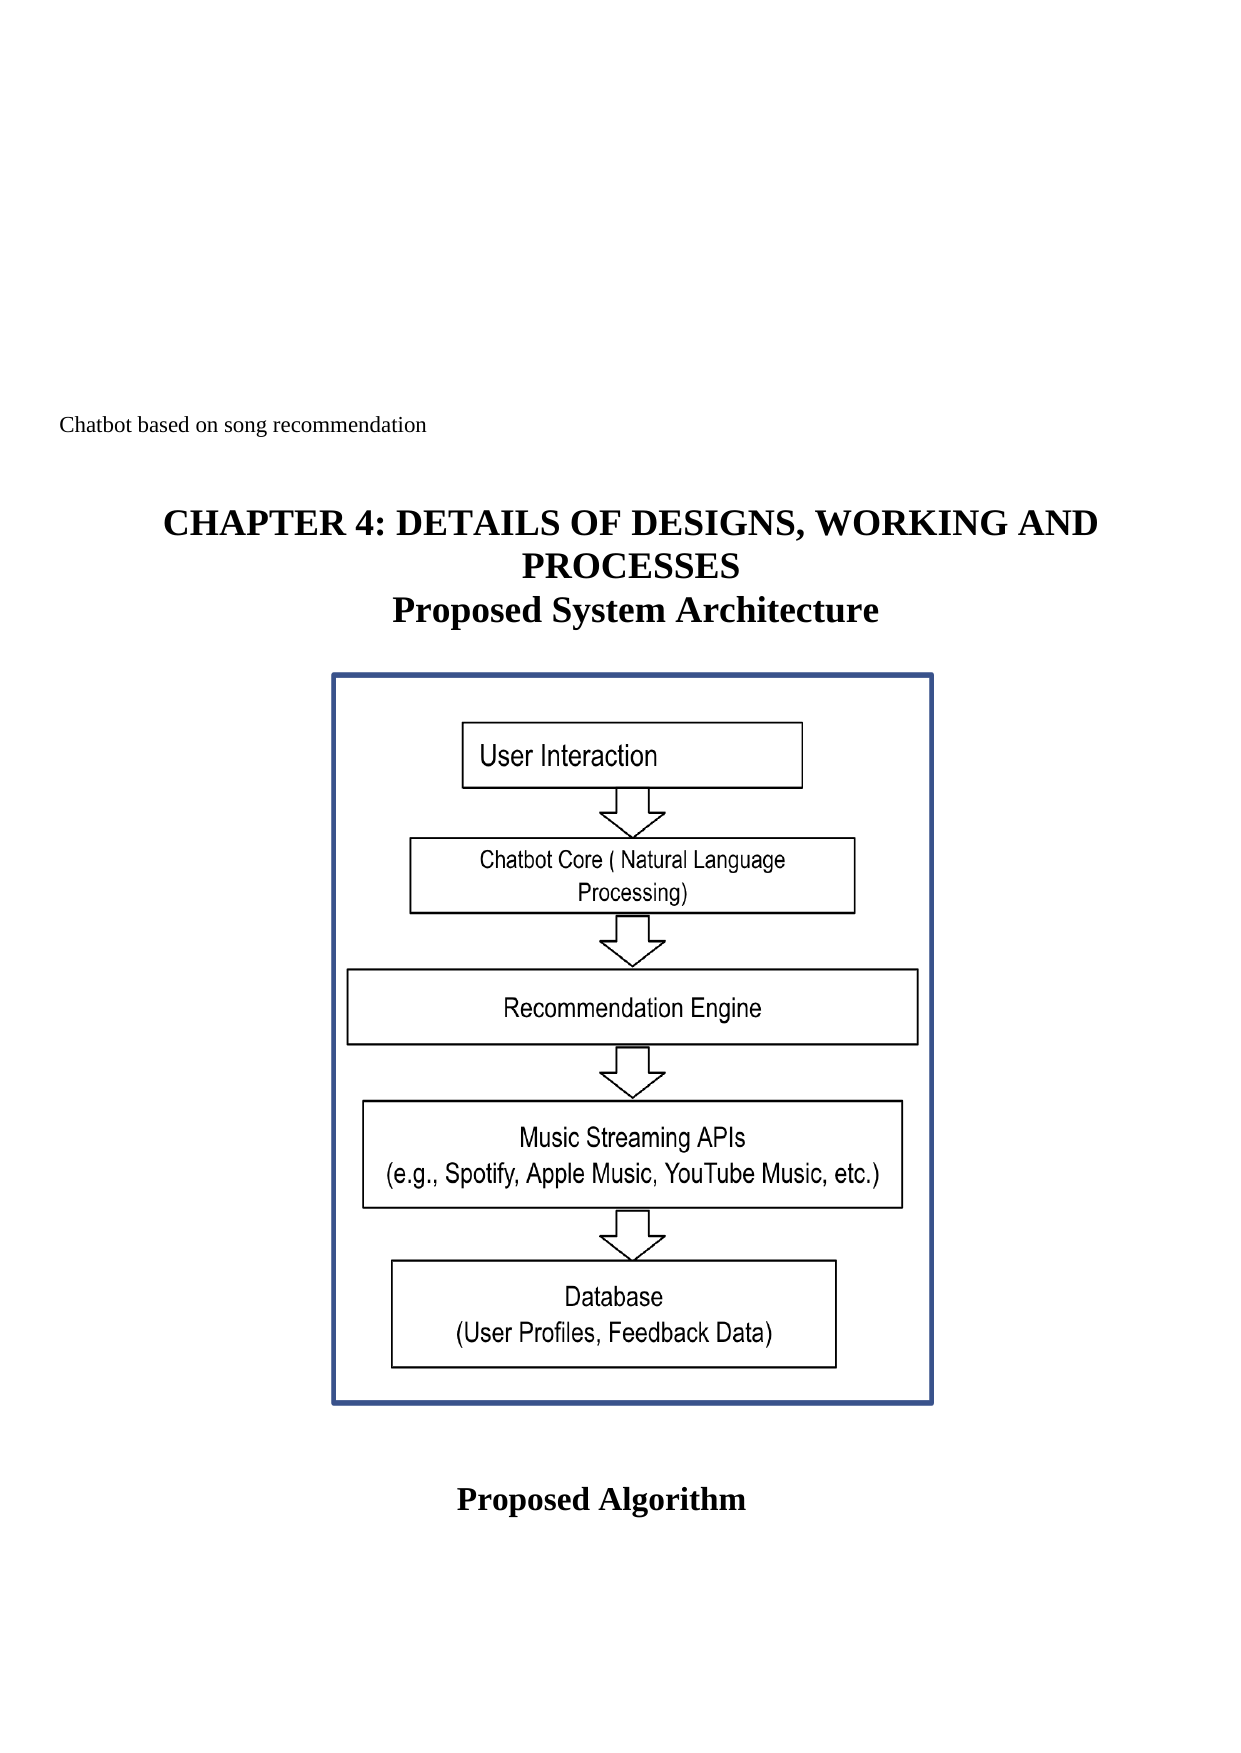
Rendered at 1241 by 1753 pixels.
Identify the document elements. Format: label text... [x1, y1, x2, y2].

text Proposed System Architecture [88, 587, 1173, 630]
picture [328, 668, 934, 1407]
text CHAPTER 4: DETAILS OF DESIGNS, WORKING AND PROCESSES [88, 501, 1173, 587]
text Chatbot based on song recommendation [59, 411, 1152, 438]
text Proposed Algorithm [29, 1479, 1173, 1518]
